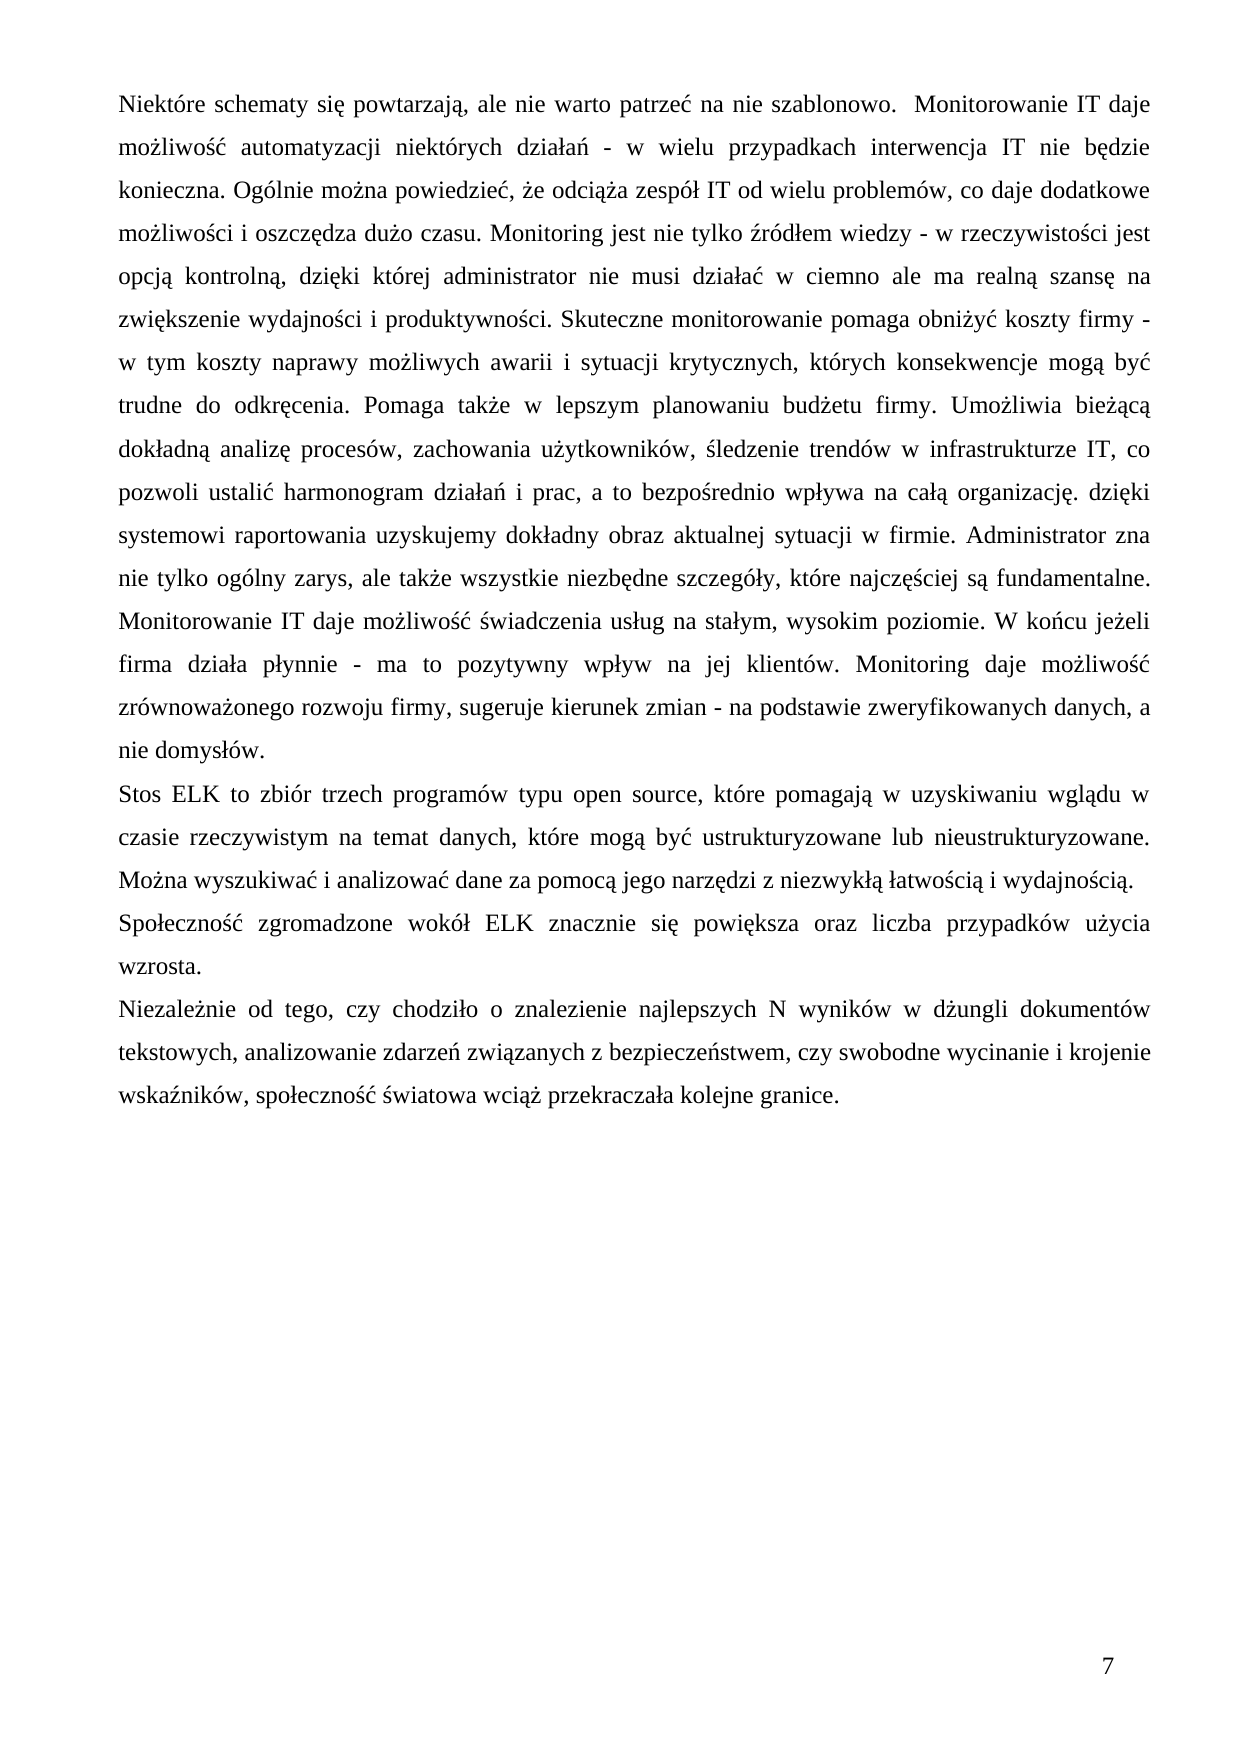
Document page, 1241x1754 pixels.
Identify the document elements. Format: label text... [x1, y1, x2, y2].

text Społeczność zgromadzone wokół ELK znacznie się powiększa oraz liczba przypadków użycia wzrosta. [118, 908, 1152, 980]
text Niezależnie od tego, czy chodziło o znalezienie najlepszych N wyników w dżungli dokumentów tekstowych, analizowanie zdarzeń związanych z bezpieczeństwem, czy swobodne wycinanie i krojenie wskaźników, społeczność światowa wciąż przekraczała kolejne granice. [118, 994, 1152, 1109]
text Niektóre schematy się powtarzają, ale nie warto patrzeć na nie szablonowo. Monitorowanie IT daje możliwość automatyzacji niektórych działań - w wielu przypadkach interwencja IT nie będzie konieczna. Ogólnie można powiedzieć, że odciąża zespół IT od wielu problemów, co daje dodatkowe możliwości i oszczędza dużo czasu. Monitoring jest nie tylko źródłem wiedzy - w rzeczywistości jest opcją kontrolną, dzięki której administrator nie musi działać w ciemno ale ma realną szansę na zwiększenie wydajności i produktywności. Skuteczne monitorowanie pomaga obniżyć koszty firmy - w tym koszty naprawy możliwych awarii i sytuacji krytycznych, których konsekwencje mogą być trudne do odkręcenia. Pomaga także w lepszym planowaniu budżetu firmy. Umożliwia bieżącą dokładną analizę procesów, zachowania użytkowników, śledzenie trendów w infrastrukturze IT, co pozwoli ustalić harmonogram działań i prac, a to bezpośrednio wpływa na całą organizację. dzięki systemowi raportowania uzyskujemy dokładny obraz aktualnej sytuacji w firmie. Administrator zna nie tylko ogólny zarys, ale także wszystkie niezbędne szczegóły, które najczęściej są fundamentalne. Monitorowanie IT daje możliwość świadczenia usług na stałym, wysokim poziomie. W końcu jeżeli firma działa płynnie - ma to pozytywny wpływ na jej klientów. Monitoring daje możliwość zrównoważonego rozwoju firmy, sugeruje kierunek zmian - na podstawie zweryfikowanych danych, a nie domysłów. [118, 89, 1152, 764]
text Stos ELK to zbiór trzech programów typu open source, które pomagają w uzyskiwaniu wglądu w czasie rzeczywistym na temat danych, które mogą być ustrukturyzowane lub nieustrukturyzowane. Można wyszukiwać i analizować dane za pomocą jego narzędzi z niezwykłą łatwością i wydajnością. [118, 779, 1152, 894]
